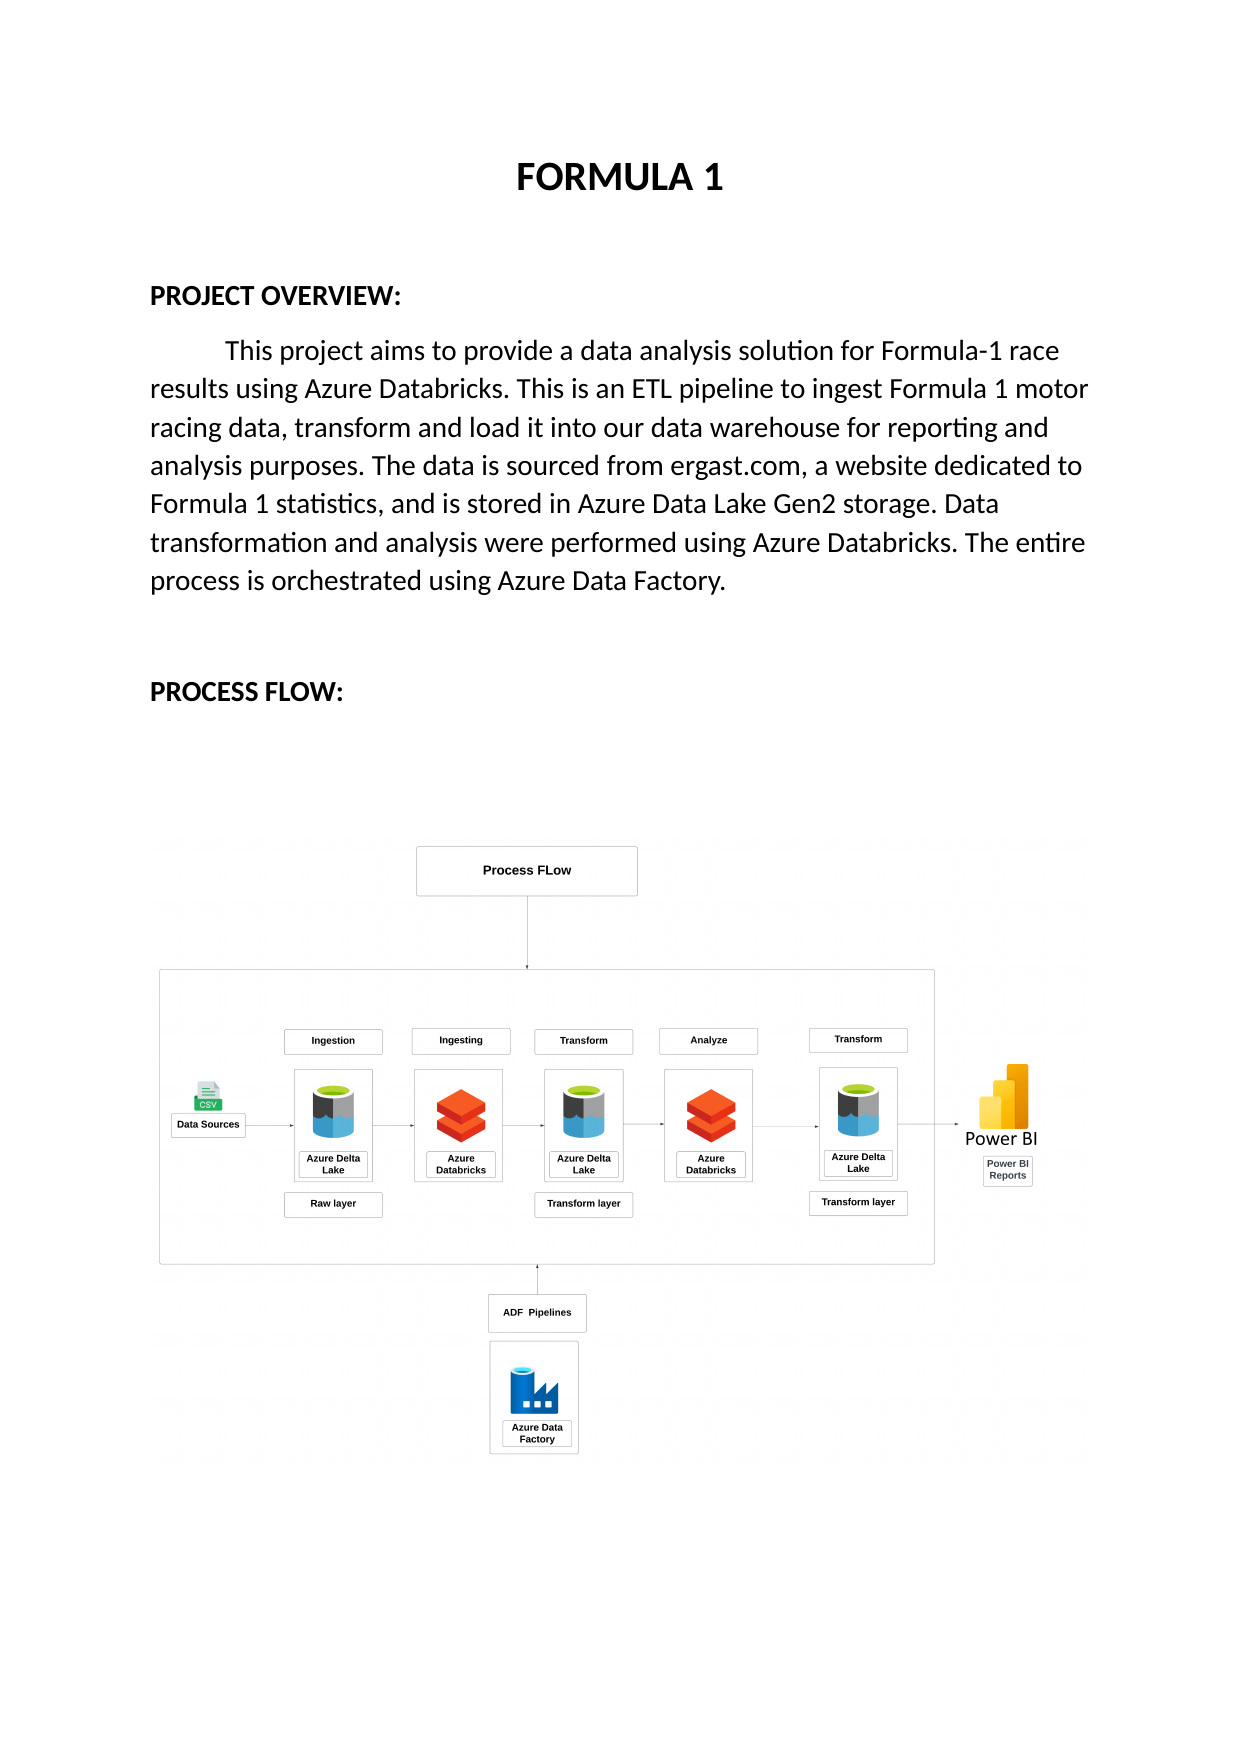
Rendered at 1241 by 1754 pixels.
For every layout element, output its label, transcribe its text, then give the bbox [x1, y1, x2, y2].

text This project aims to provide a data analysis solution for Formula-1 race results using Azure Databricks. This is an ETL pipeline to ingest Formula 1 motor racing data, transform and load it into our data warehouse for reporting and analysis purposes. The data is sourced from ergast.com, a website dedicated to Formula 1 statistics, and is stored in Azure Data Lake Gen2 storage. Data transformation and analysis were performed using Azure Databricks. The entire process is orchestrated using Azure Data Factory. [150, 332, 1090, 598]
text PROCESS FLOW: [150, 673, 1090, 708]
text PROJECT OVERVIEW: [150, 277, 1090, 312]
text FORMULA 1 [150, 150, 1090, 201]
picture [150, 837, 1091, 1464]
